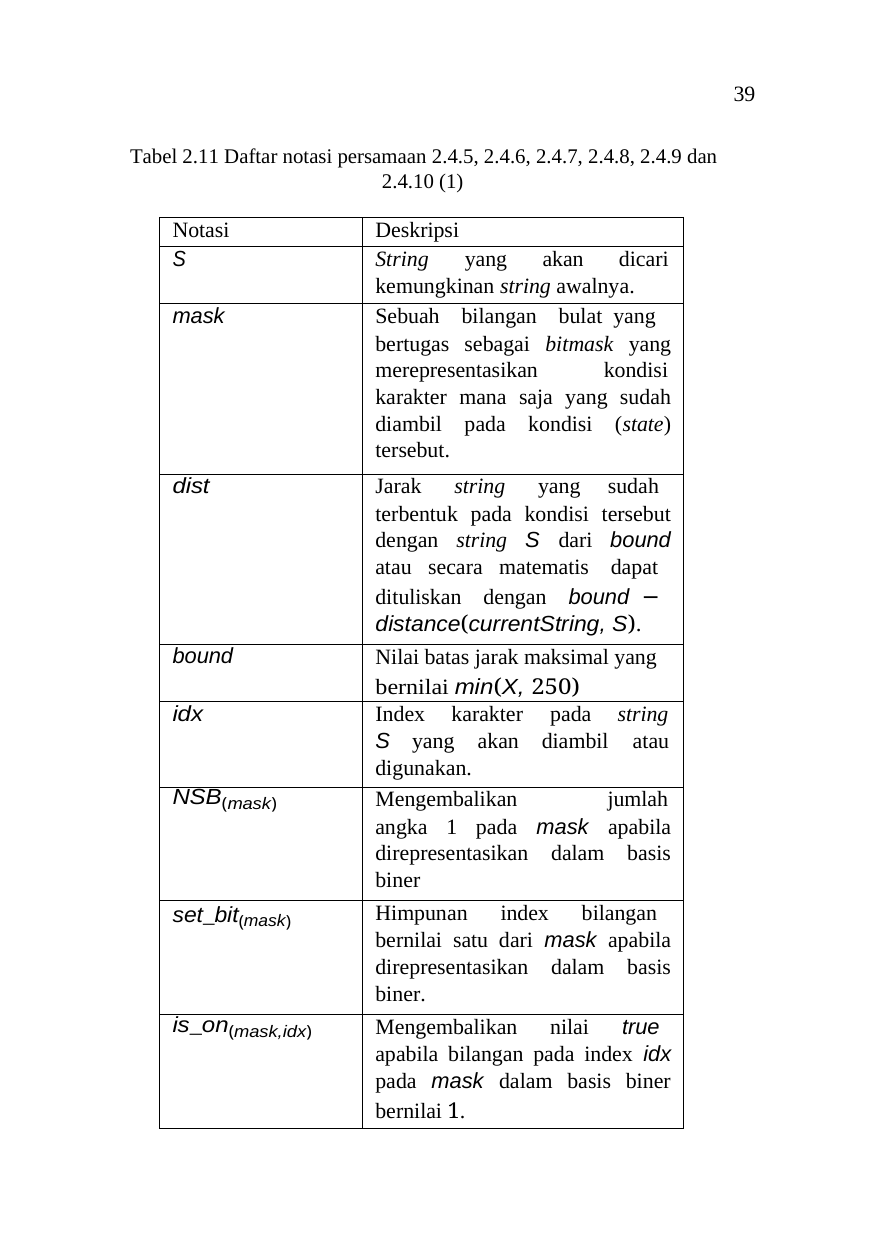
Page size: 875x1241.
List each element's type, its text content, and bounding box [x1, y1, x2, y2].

table_cell mask [160, 304, 362, 473]
table_cell Himpunan index bilangan bernilai satu dari mask apabila direpresentasikan dalam basis biner. [363, 901, 683, 1014]
table_cell Mengembalikan jumlah angka 1 pada mask apabila direpresentasikan dalam basis biner [363, 788, 683, 900]
table_cell S [160, 247, 362, 303]
table_cell set_bit(mask) [160, 901, 362, 1014]
table_header Deskripsi [363, 218, 683, 246]
table_cell NSB(mask) [160, 788, 362, 900]
table_cell dist [160, 475, 362, 644]
table_cell Jarak string yang sudah terbentuk pada kondisi tersebut dengan string S dari bound atau secara matematis dapat dituliskan dengan bound − distance(currentString, S). [363, 475, 683, 644]
table_cell Mengembalikan nilai true apabila bilangan pada index idx pada mask dalam basis biner bernilai 1. [363, 1015, 683, 1128]
text Tabel 2.11 Daftar notasi persamaan 2.4.5, 2.4.6, 2.4.7, 2.4.8, 2.4.9 dan [130, 144, 737, 168]
table_cell idx [160, 702, 362, 786]
table_cell Sebuah bilangan bulat yang bertugas sebagai bitmask yang merepresentasikan kondisi karakter mana saja yang sudah diambil pada kondisi (state) tersebut. [363, 304, 683, 473]
table_header Notasi [160, 218, 362, 246]
text 2.4.10 (1) [382, 169, 674, 193]
table_cell Nilai batas jarak maksimal yang bernilai min(X, 250) [363, 645, 683, 701]
table_cell Index karakter pada string S yang akan diambil atau digunakan. [363, 702, 683, 786]
table_cell bound [160, 645, 362, 701]
table_cell is_on(mask,idx) [160, 1015, 362, 1128]
table_cell String yang akan dicari kemungkinan string awalnya. [363, 247, 683, 303]
